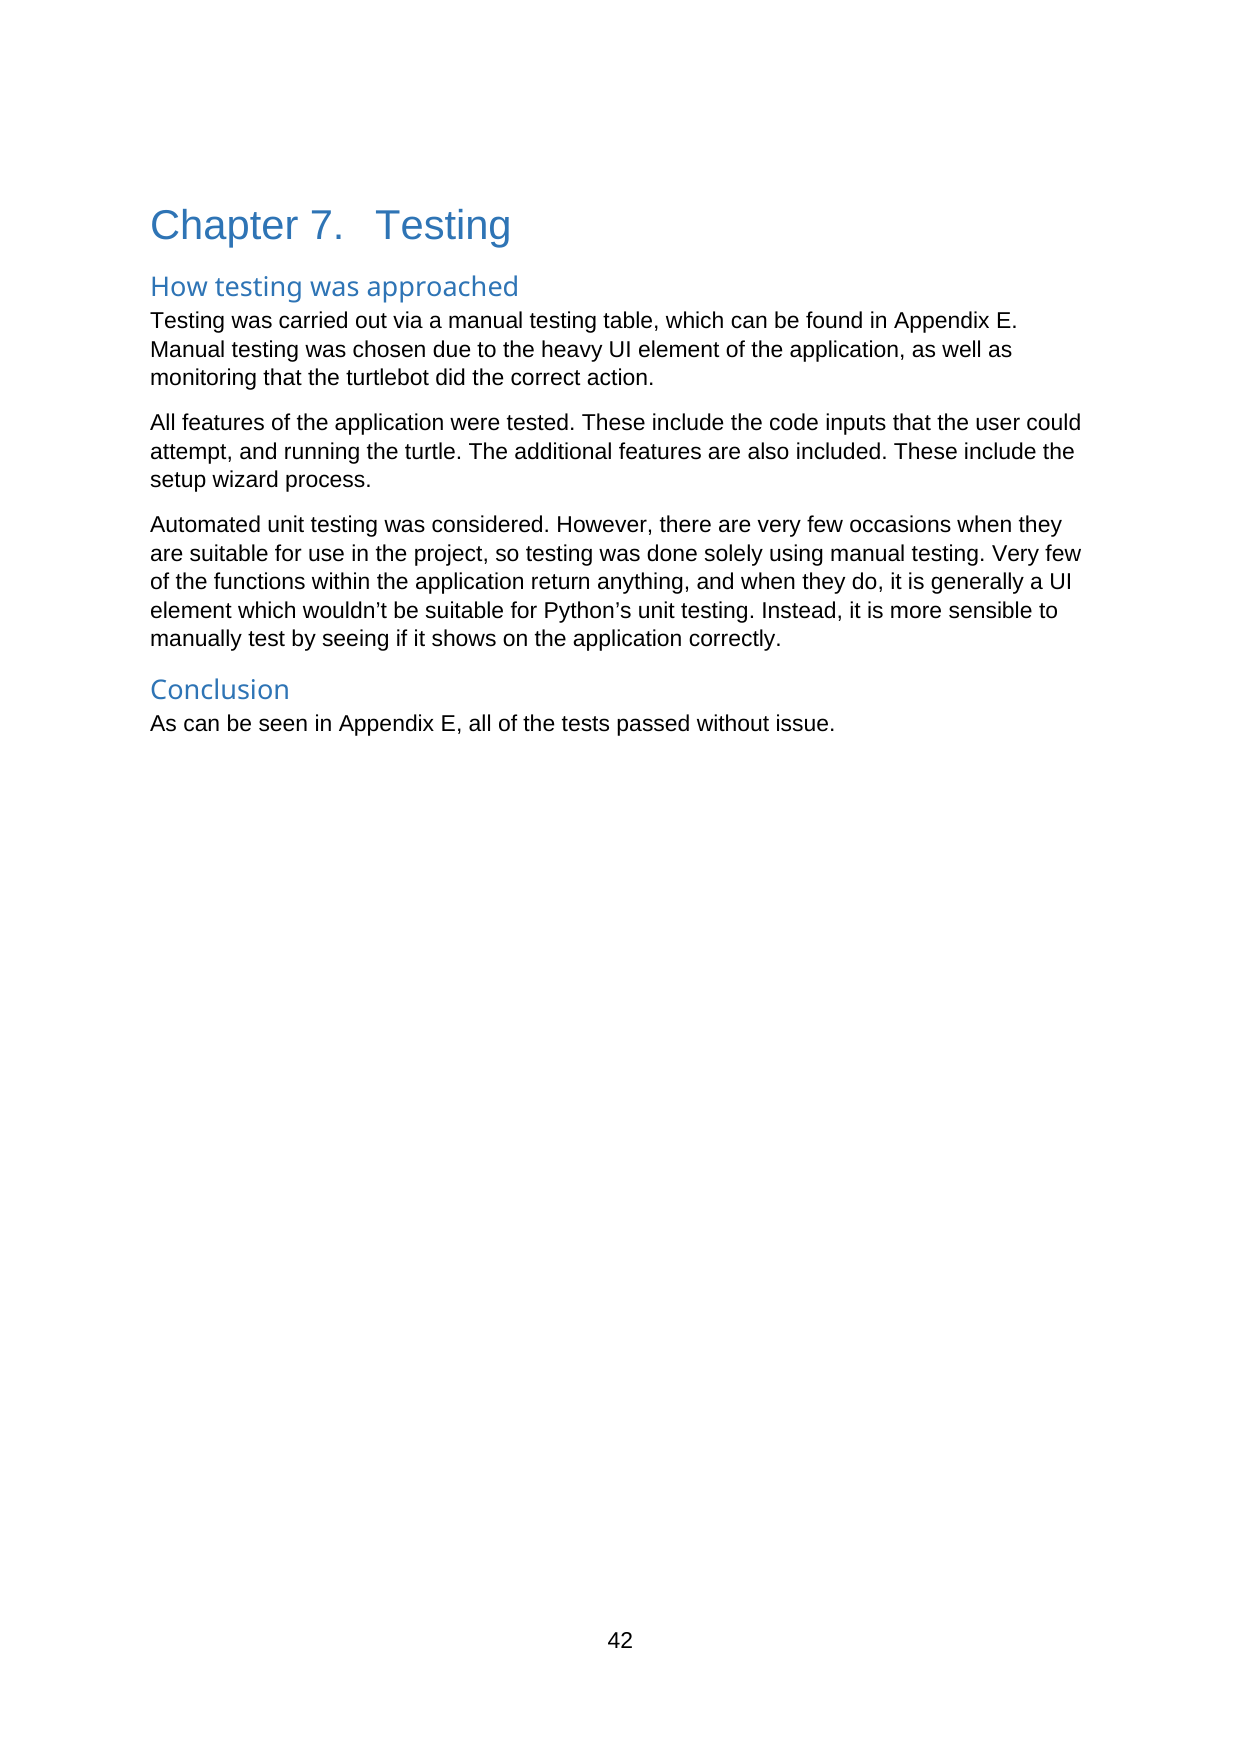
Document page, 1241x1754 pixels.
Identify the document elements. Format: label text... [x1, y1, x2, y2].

subtitle How testing was approached [150, 268, 1090, 304]
text Automated unit testing was considered. However, there are very few occasions when they are suitable for use in the project, so testing was done solely using manual testing. Very few of the functions within the application return anything, and when they do, it is generally a UI element which wouldn’t be suitable for Python’s unit testing. Instead, it is more sensible to manually test by seeing if it shows on the application correctly. [150, 511, 1090, 651]
text As can be seen in Appendix E, all of the tests passed without issue. [150, 710, 1090, 736]
subtitle Conclusion [150, 670, 1090, 707]
text Testing was carried out via a manual testing table, which can be found in Appendix E. Manual testing was chosen due to the heavy UI element of the application, as well as monitoring that the turtlebot did the correct action. [150, 307, 1090, 391]
text All features of the application were tested. These include the code inputs that the user could attempt, and running the turtle. The additional features are also included. These include the setup wizard process. [150, 409, 1090, 493]
subtitle Testing [150, 200, 1090, 248]
